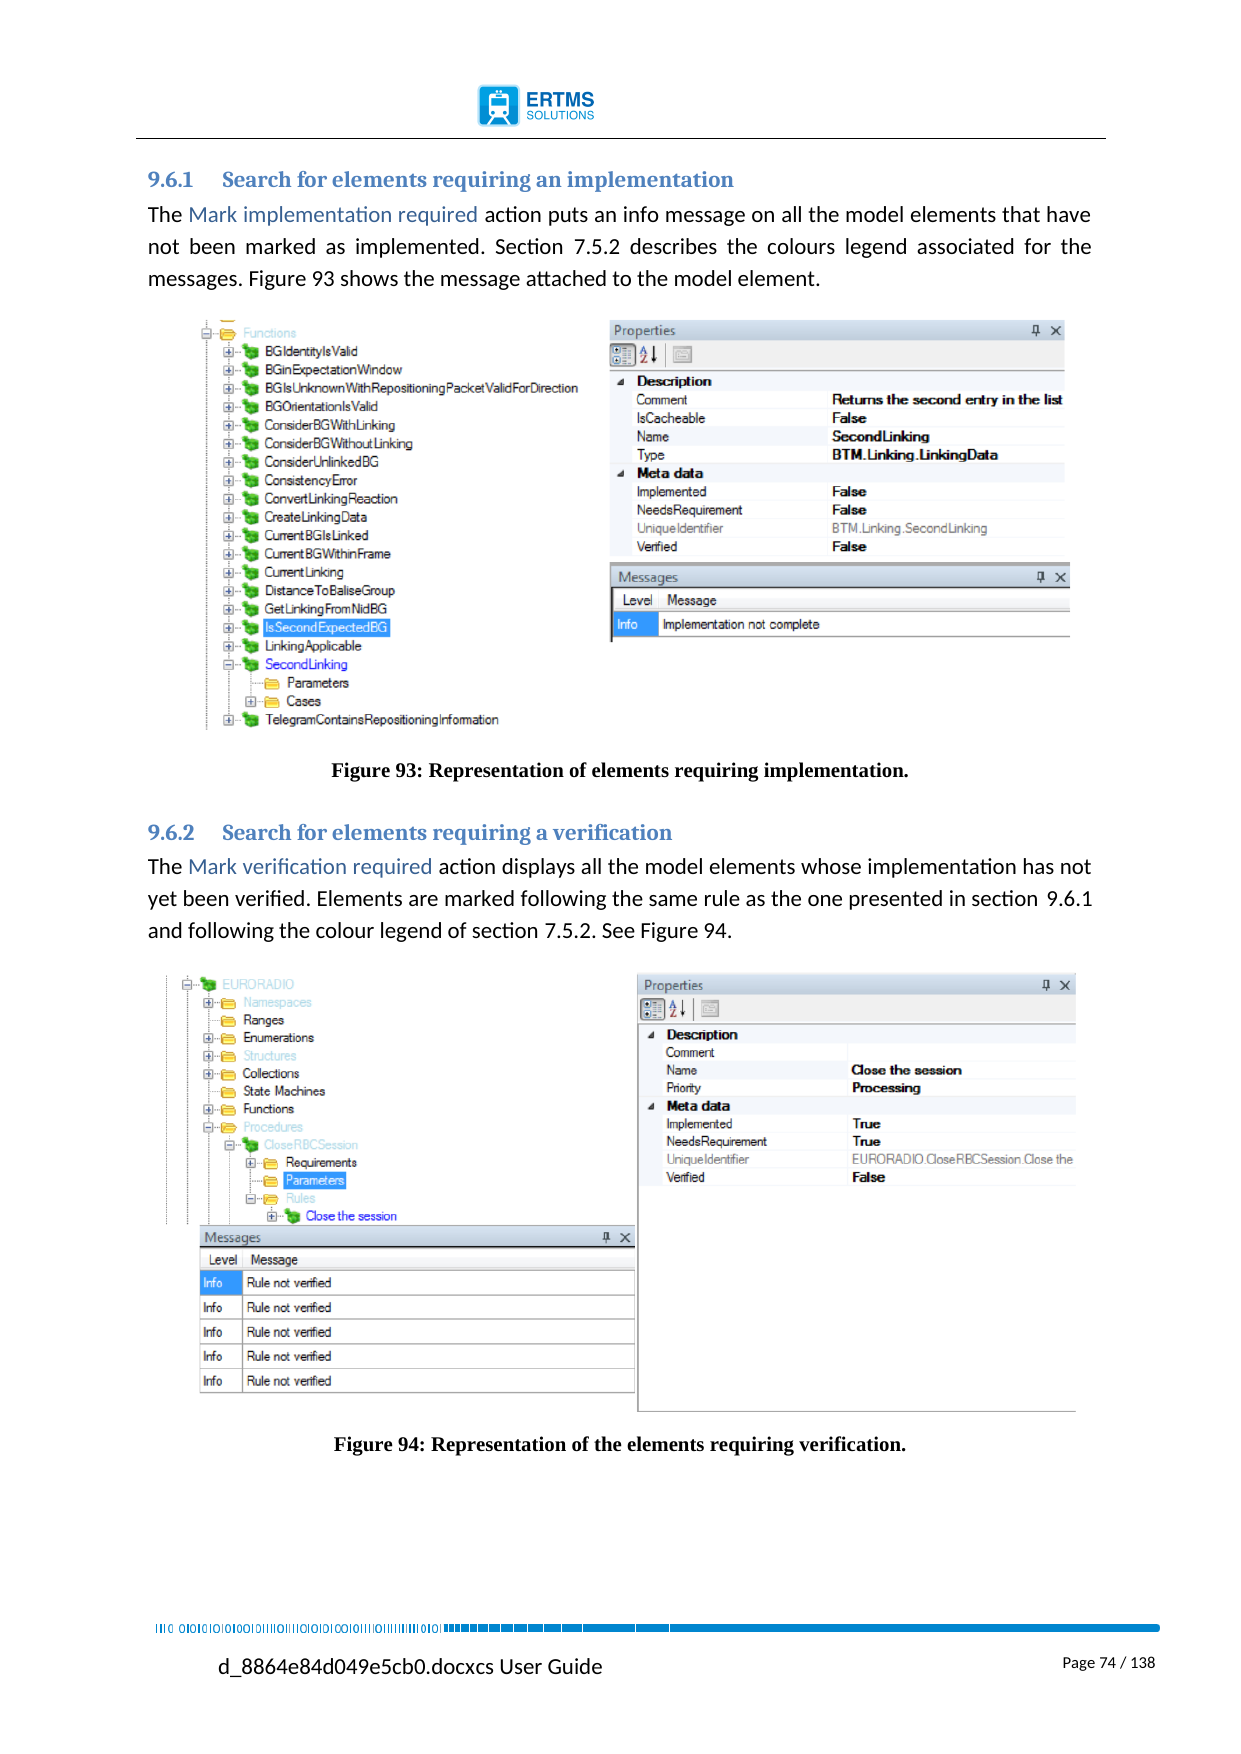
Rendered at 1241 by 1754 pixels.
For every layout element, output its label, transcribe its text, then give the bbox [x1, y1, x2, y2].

text Figure 94: Representation of the elements requiring verification. [148, 1432, 1093, 1456]
text Figure 93: Representation of elements requiring implementation. [148, 758, 1093, 782]
subtitle Search for elements requiring an implementation [148, 167, 1093, 193]
text The Mark implementation required action puts an info message on all the model elements that have not been marked as implemented. Section 7.5.2 describes the colours legend associated for the messages. Figure 93 shows the message attached to the model element. [148, 200, 1093, 292]
picture [156, 1624, 1160, 1633]
subtitle Search for elements requiring a verification [148, 819, 1093, 846]
picture [466, 73, 605, 138]
text The Mark verification required action displays all the model elements whose implementation has not yet been verified. Elements are marked following the same rule as the one presented in section 9.6.1 and following the colour legend of section 7.5.2. See Figure 94. [148, 852, 1093, 944]
